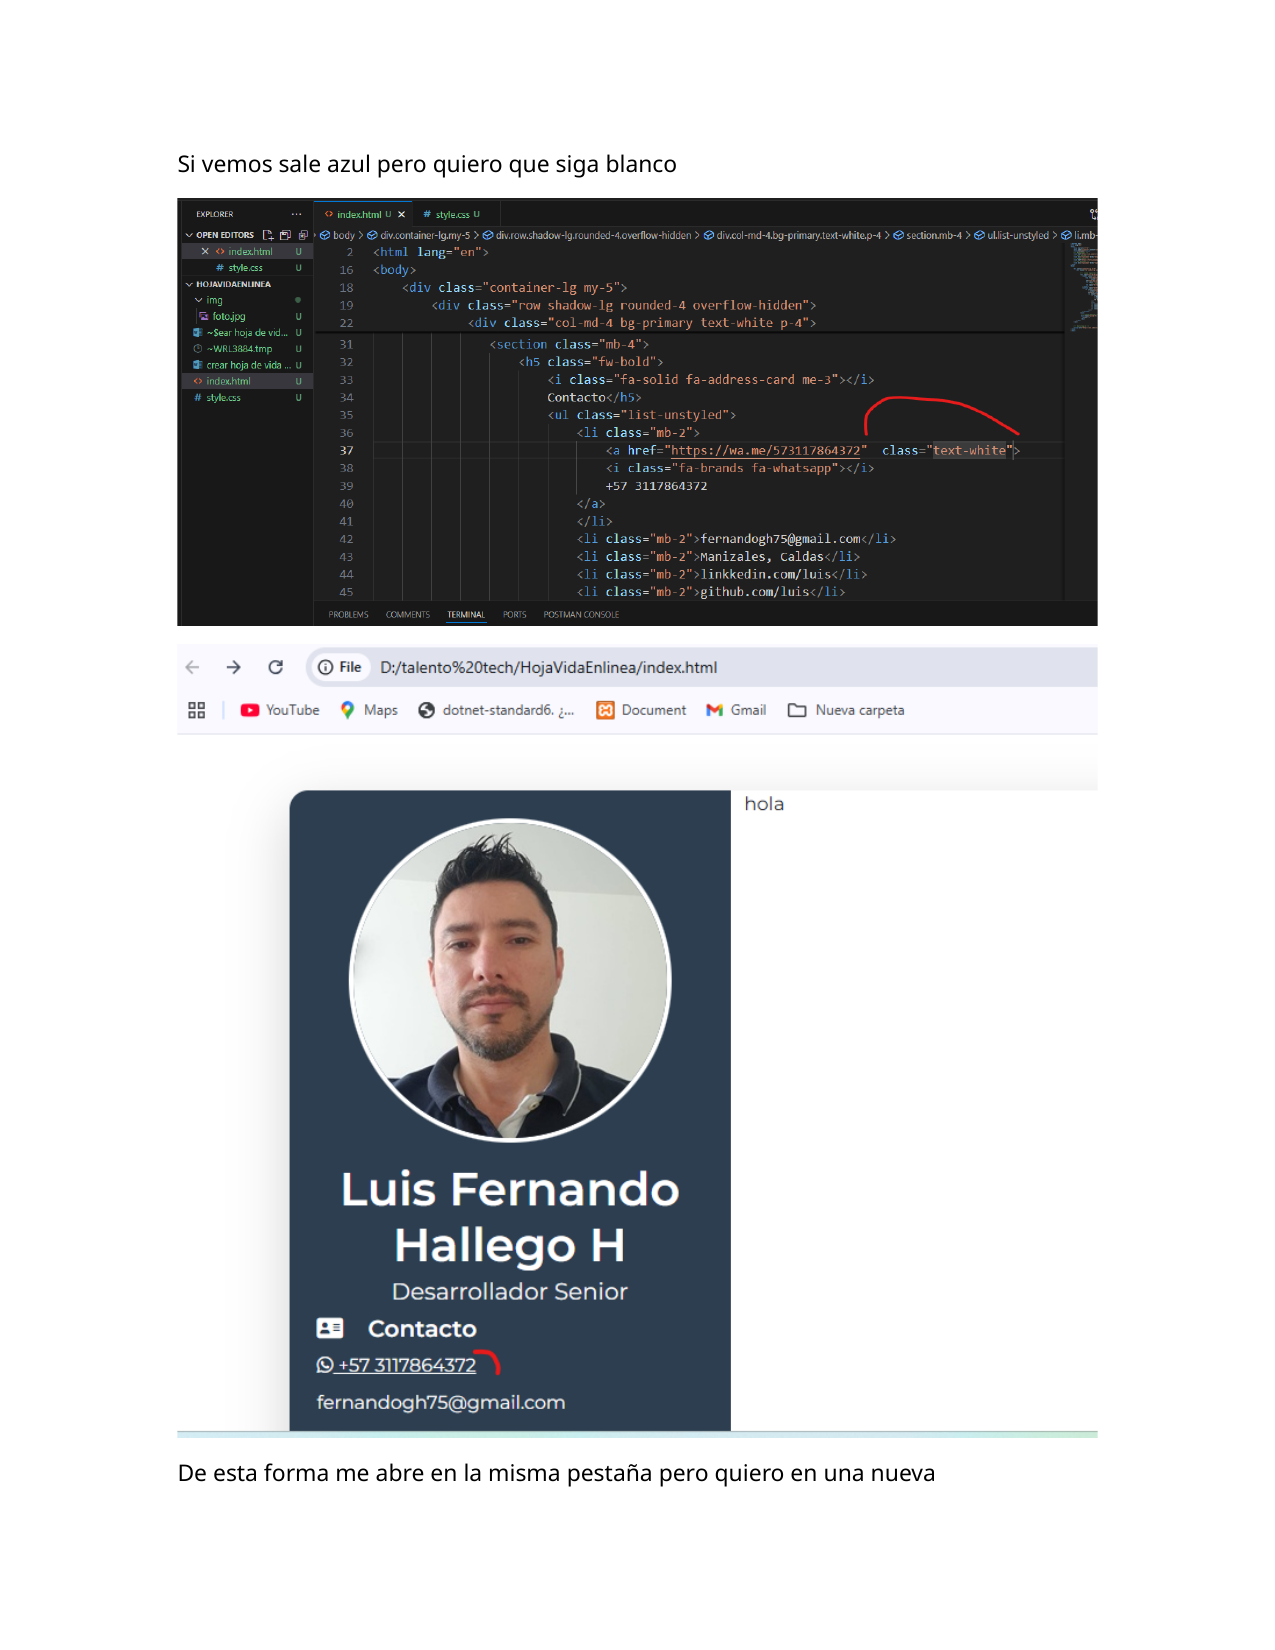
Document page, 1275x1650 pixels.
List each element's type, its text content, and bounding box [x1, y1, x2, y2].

picture [177, 198, 1098, 626]
text Si vemos sale azul pero quiero que siga blanco [177, 148, 1098, 179]
picture [177, 644, 1098, 1438]
text De esta forma me abre en la misma pestaña pero quiero en una nueva [177, 1457, 1098, 1488]
